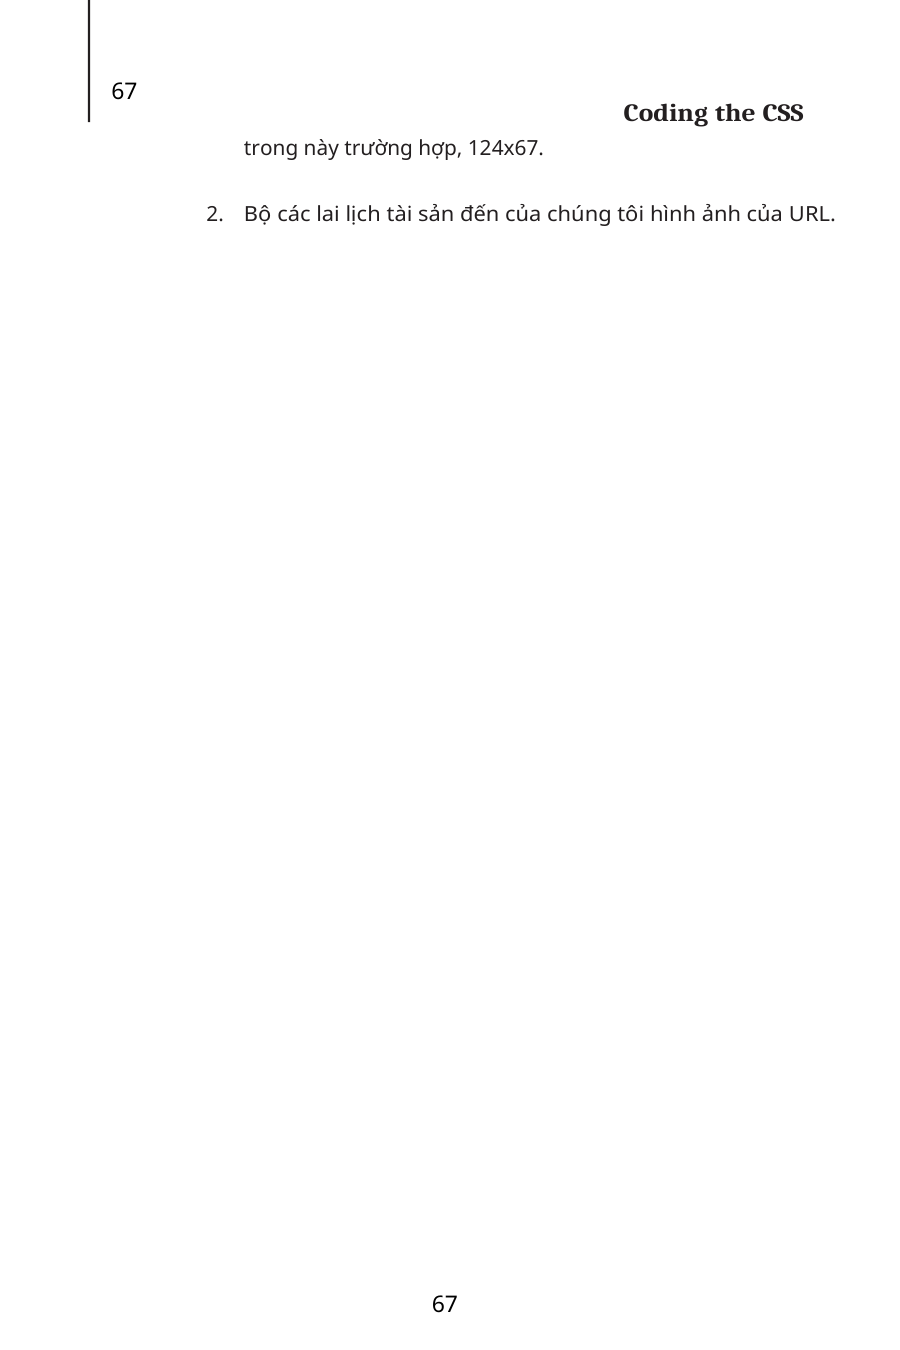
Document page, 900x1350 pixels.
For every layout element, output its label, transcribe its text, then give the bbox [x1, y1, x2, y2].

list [206, 133, 744, 162]
list Bộ các lai lịch tài sản đến của chúng tôi hình ảnh của URL. [206, 199, 889, 228]
